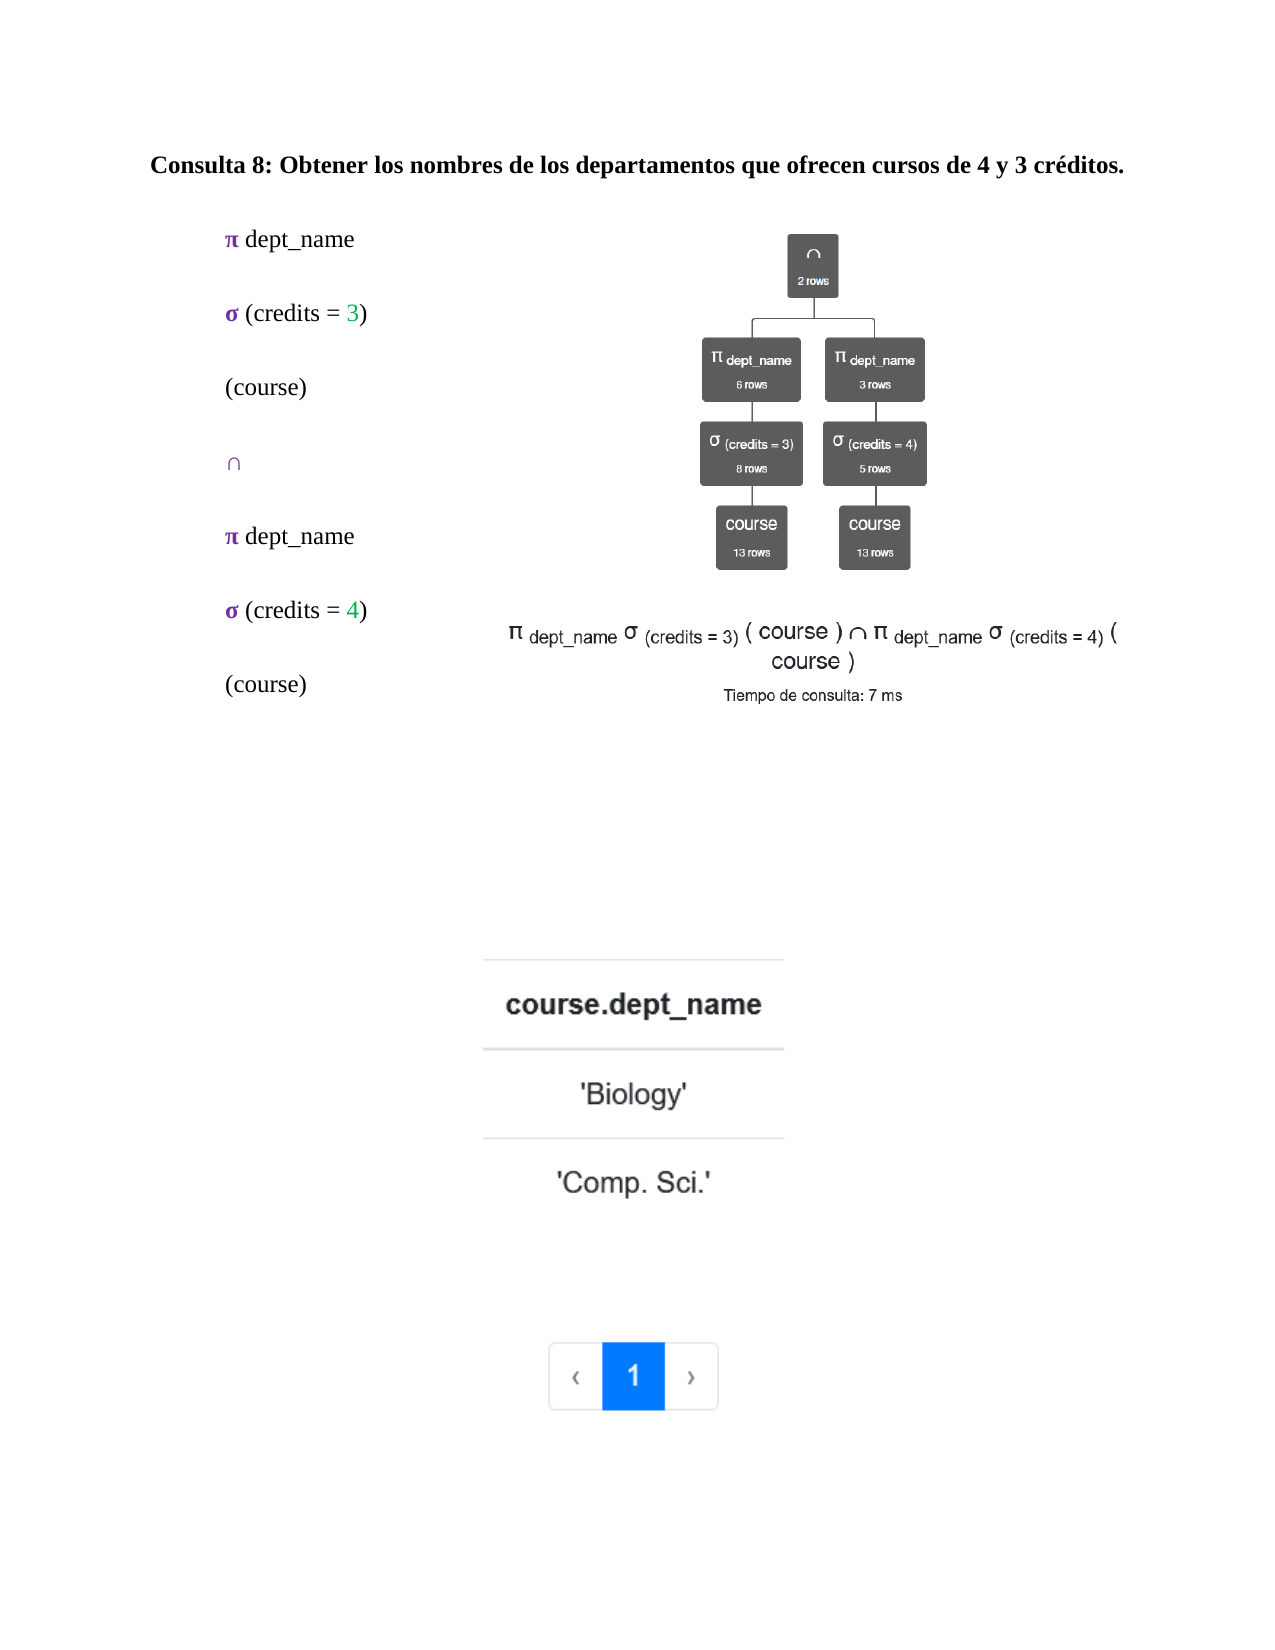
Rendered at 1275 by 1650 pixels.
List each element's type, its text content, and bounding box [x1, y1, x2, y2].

text π dept_name [150, 224, 1125, 253]
text (course) [150, 372, 495, 401]
text σ (credits = 4) [150, 595, 495, 624]
text (course) [150, 669, 495, 698]
text Consulta 8: Obtener los nombres de los departamentos que ofrecen cursos de 4 y 3 créditos. [150, 150, 1125, 179]
text π dept_name [150, 521, 495, 549]
text ∩ [150, 447, 495, 475]
text σ (credits = 3) [150, 298, 495, 327]
picture [471, 940, 804, 1431]
picture [495, 225, 1124, 717]
